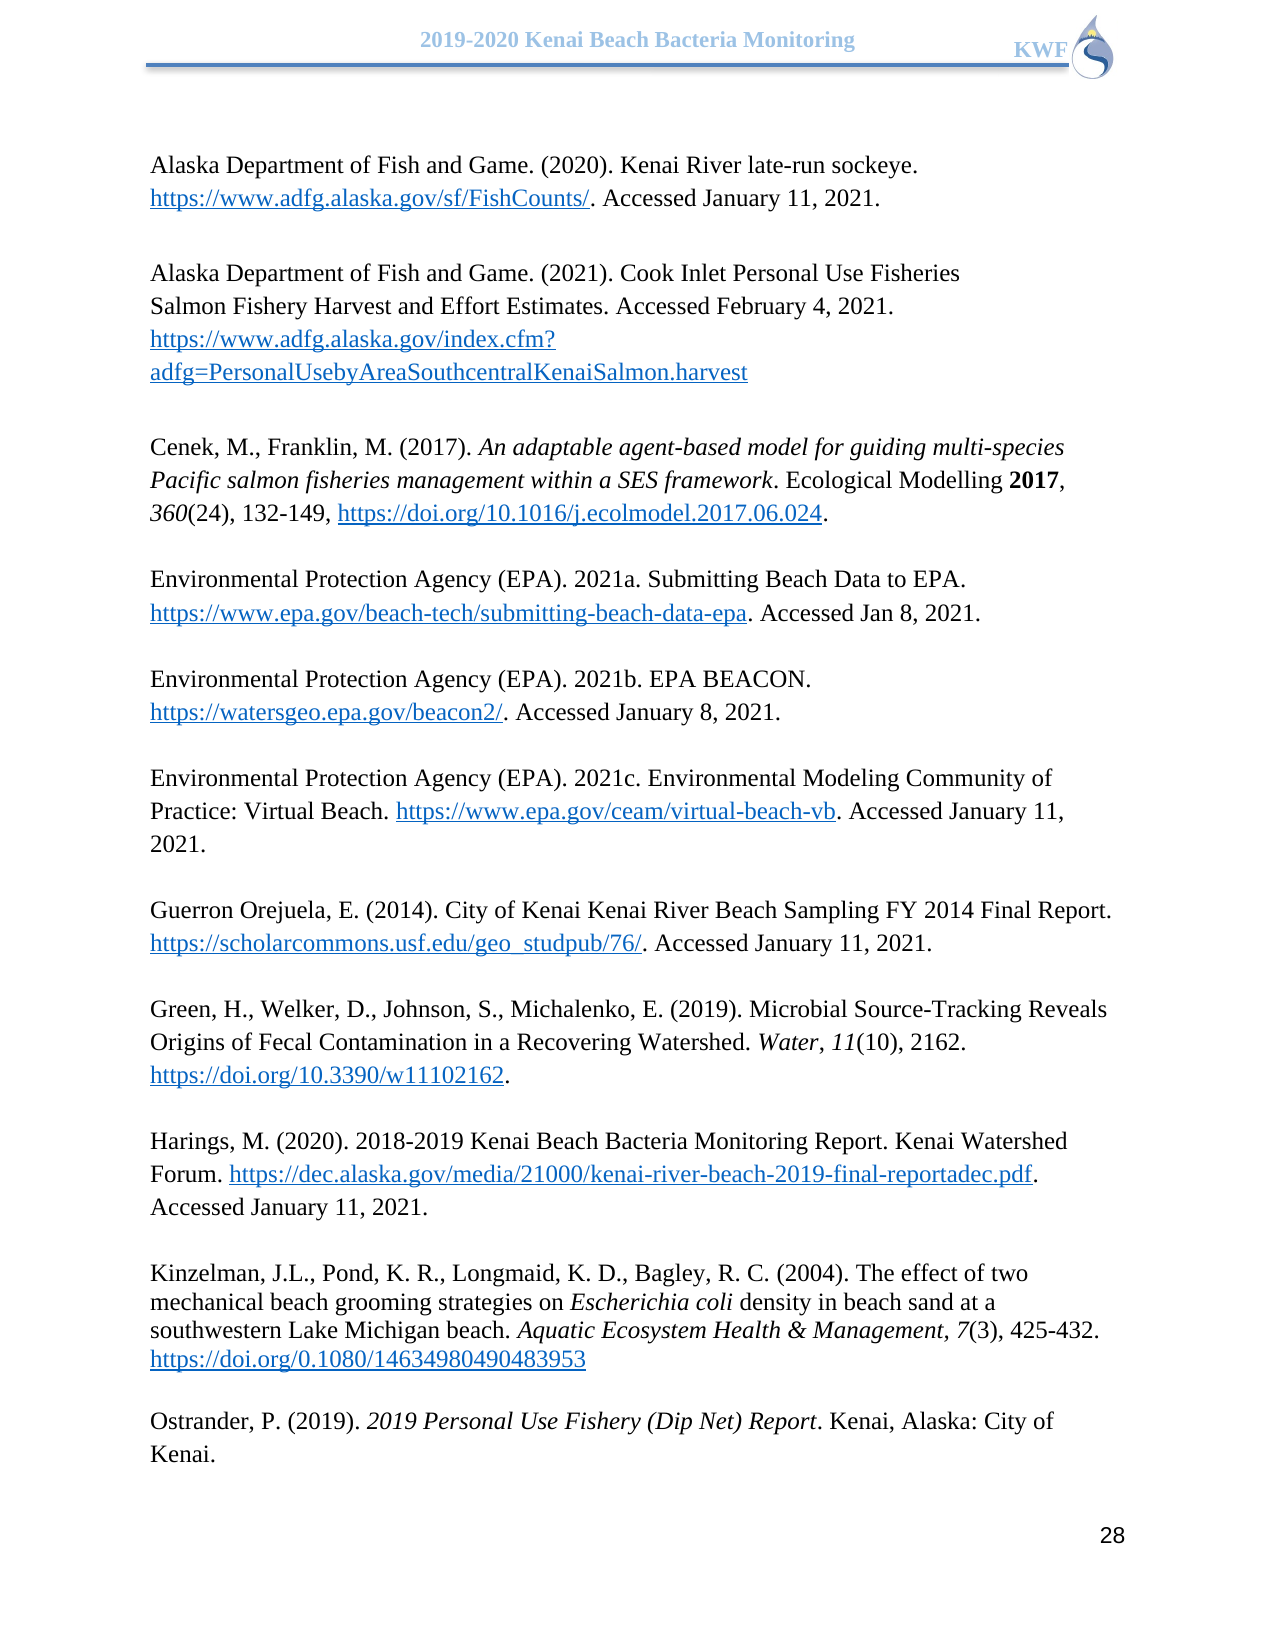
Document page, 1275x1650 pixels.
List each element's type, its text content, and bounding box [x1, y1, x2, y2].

text Green, H., Welker, D., Johnson, S., Michalenko, E. (2019). Microbial Source-Tracking Reveals Origins of Fecal Contamination in a Recovering Watershed. Water, 11(10), 2162. https://doi.org/10.3390/w11102162. [150, 994, 1125, 1089]
text Environmental Protection Agency (EPA). 2021c. Environmental Modeling Community of Practice: Virtual Beach. https://www.epa.gov/ceam/virtual-beach-vb. Accessed January 11, 2021. [150, 763, 1125, 857]
text Environmental Protection Agency (EPA). 2021a. Submitting Beach Data to EPA. https://www.epa.gov/beach-tech/submitting-beach-data-epa. Accessed Jan 8, 2021. [150, 564, 1125, 626]
text Guerron Orejuela, E. (2014). City of Kenai Kenai River Beach Sampling FY 2014 Final Report. https://scholarcommons.usf.edu/geo_studpub/76/. Accessed January 11, 2021. [150, 895, 1125, 957]
picture [1069, 13, 1118, 79]
text Harings, M. (2020). 2018-2019 Kenai Beach Bacteria Monitoring Report. Kenai Watershed Forum. https://dec.alaska.gov/media/21000/kenai-river-beach-2019-final-reportadec.pdf. Accessed January 11, 2021. [150, 1126, 1125, 1221]
subtitle Alaska Department of Fish and Game. (2021). Cook Inlet Personal Use Fisheries Salmon Fishery Harvest and Effort Estimates. Accessed February 4, 2021. https://www.adfg.alaska.gov/index.cfm?adfg=PersonalUsebyAreaSouthcentralKenaiSalmon.harvest [150, 258, 1125, 386]
text Environmental Protection Agency (EPA). 2021b. EPA BEACON. https://watersgeo.epa.gov/beacon2/. Accessed January 8, 2021. [150, 664, 1125, 725]
text Kinzelman, J.L., Pond, K. R., Longmaid, K. D., Bagley, R. C. (2004). The effect of two mechanical beach grooming strategies on Escherichia coli density in beach sand at a southwestern Lake Michigan beach. Aquatic Ecosystem Health & Management, 7(3), 425-432. https://doi.org/0.1080/14634980490483953 [150, 1258, 1125, 1373]
text Cenek, M., Franklin, M. (2017). An adaptable agent-based model for guiding multi-species Pacific salmon fisheries management within a SES framework. Ecological Modelling 2017, 360(24), 132-149, https://doi.org/10.1016/j.ecolmodel.2017.06.024. [150, 432, 1125, 527]
text Alaska Department of Fish and Game. (2020). Kenai River late-run sockeye. https://www.adfg.alaska.gov/sf/FishCounts/. Accessed January 11, 2021. [150, 150, 1125, 212]
text Ostrander, P. (2019). 2019 Personal Use Fishery (Dip Net) Report. Kenai, Alaska: City of Kenai. [150, 1406, 1125, 1468]
